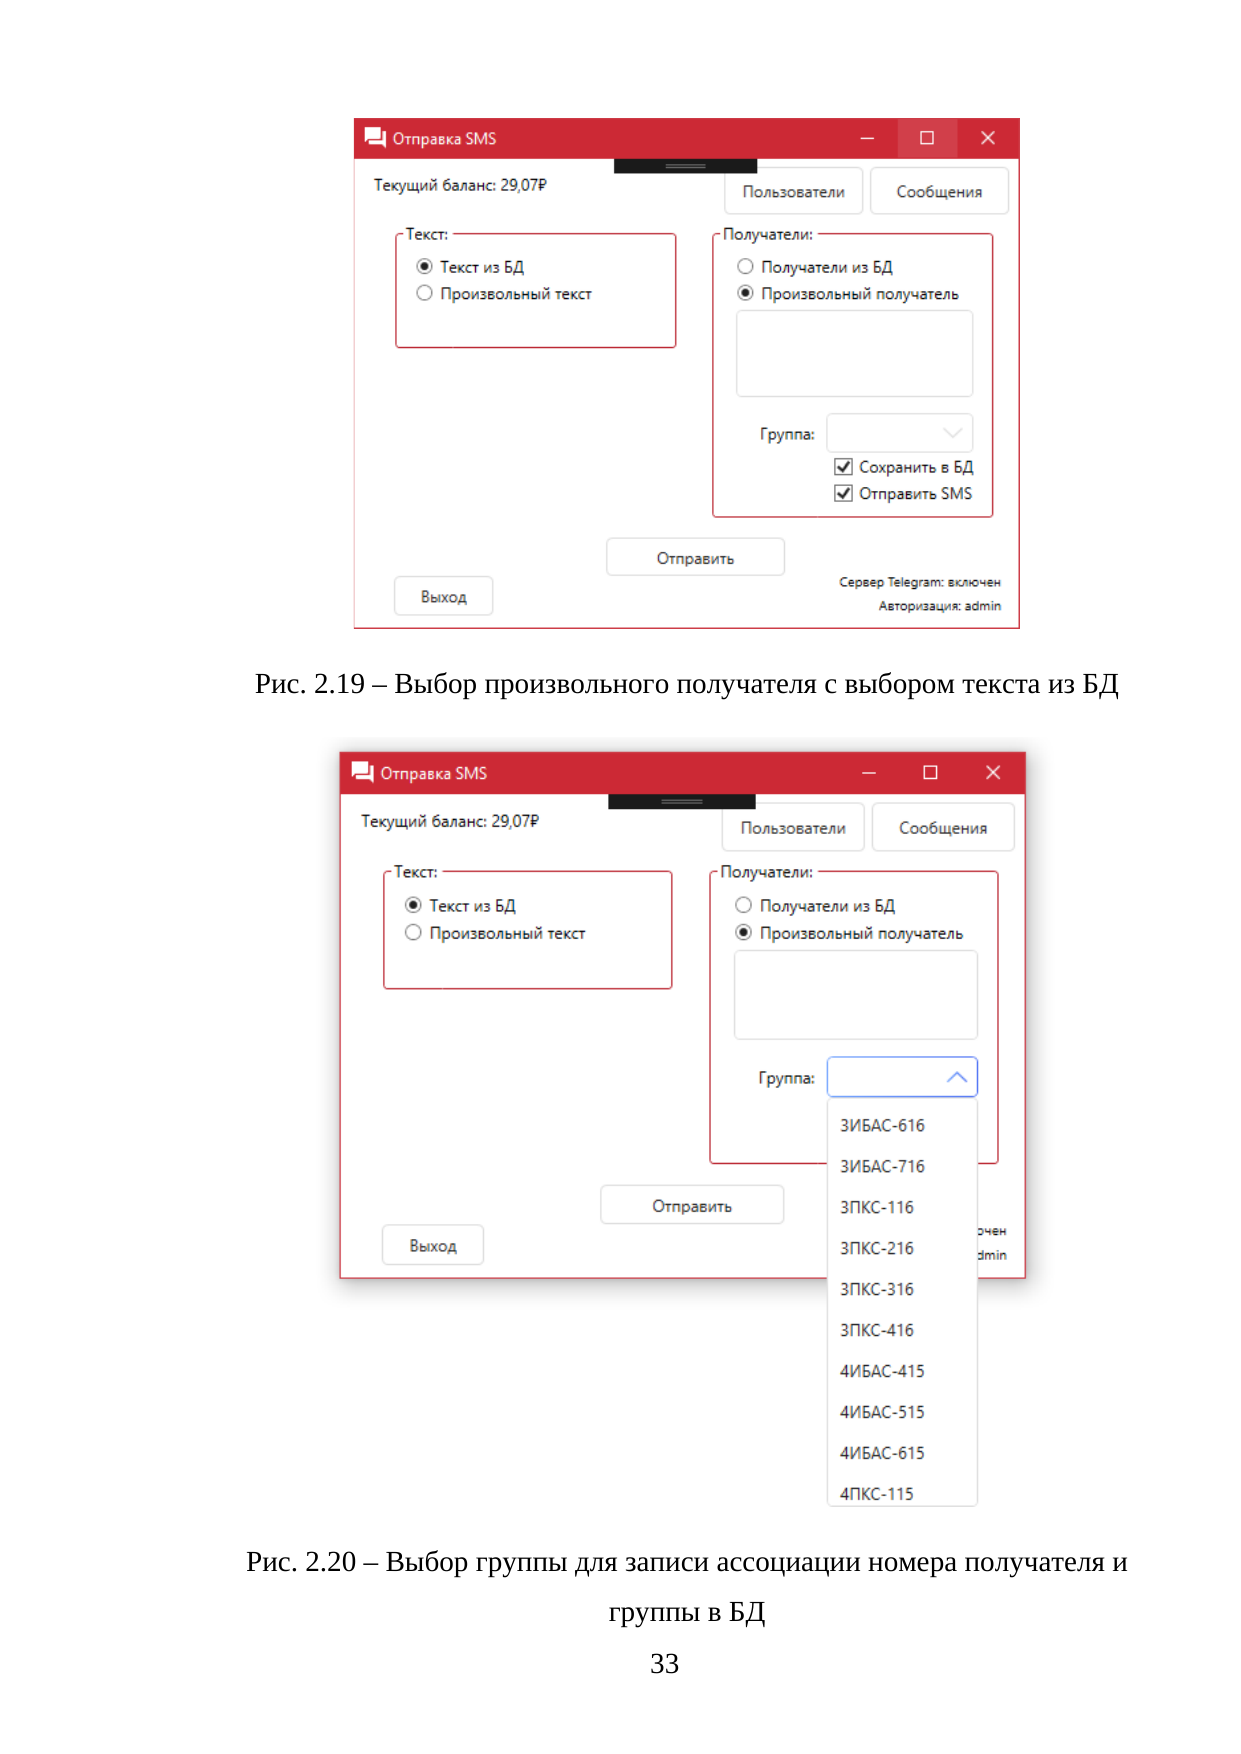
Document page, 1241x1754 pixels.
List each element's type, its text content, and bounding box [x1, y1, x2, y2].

picture [296, 737, 1078, 1507]
picture [353, 118, 1020, 629]
text Рис. 2.20 – Выбор группы для записи ассоциации номера получателя и группы в БД [222, 1544, 1152, 1628]
text Рис. 2.19 – Выбор произвольного получателя с выбором текста из БД [222, 666, 1152, 700]
